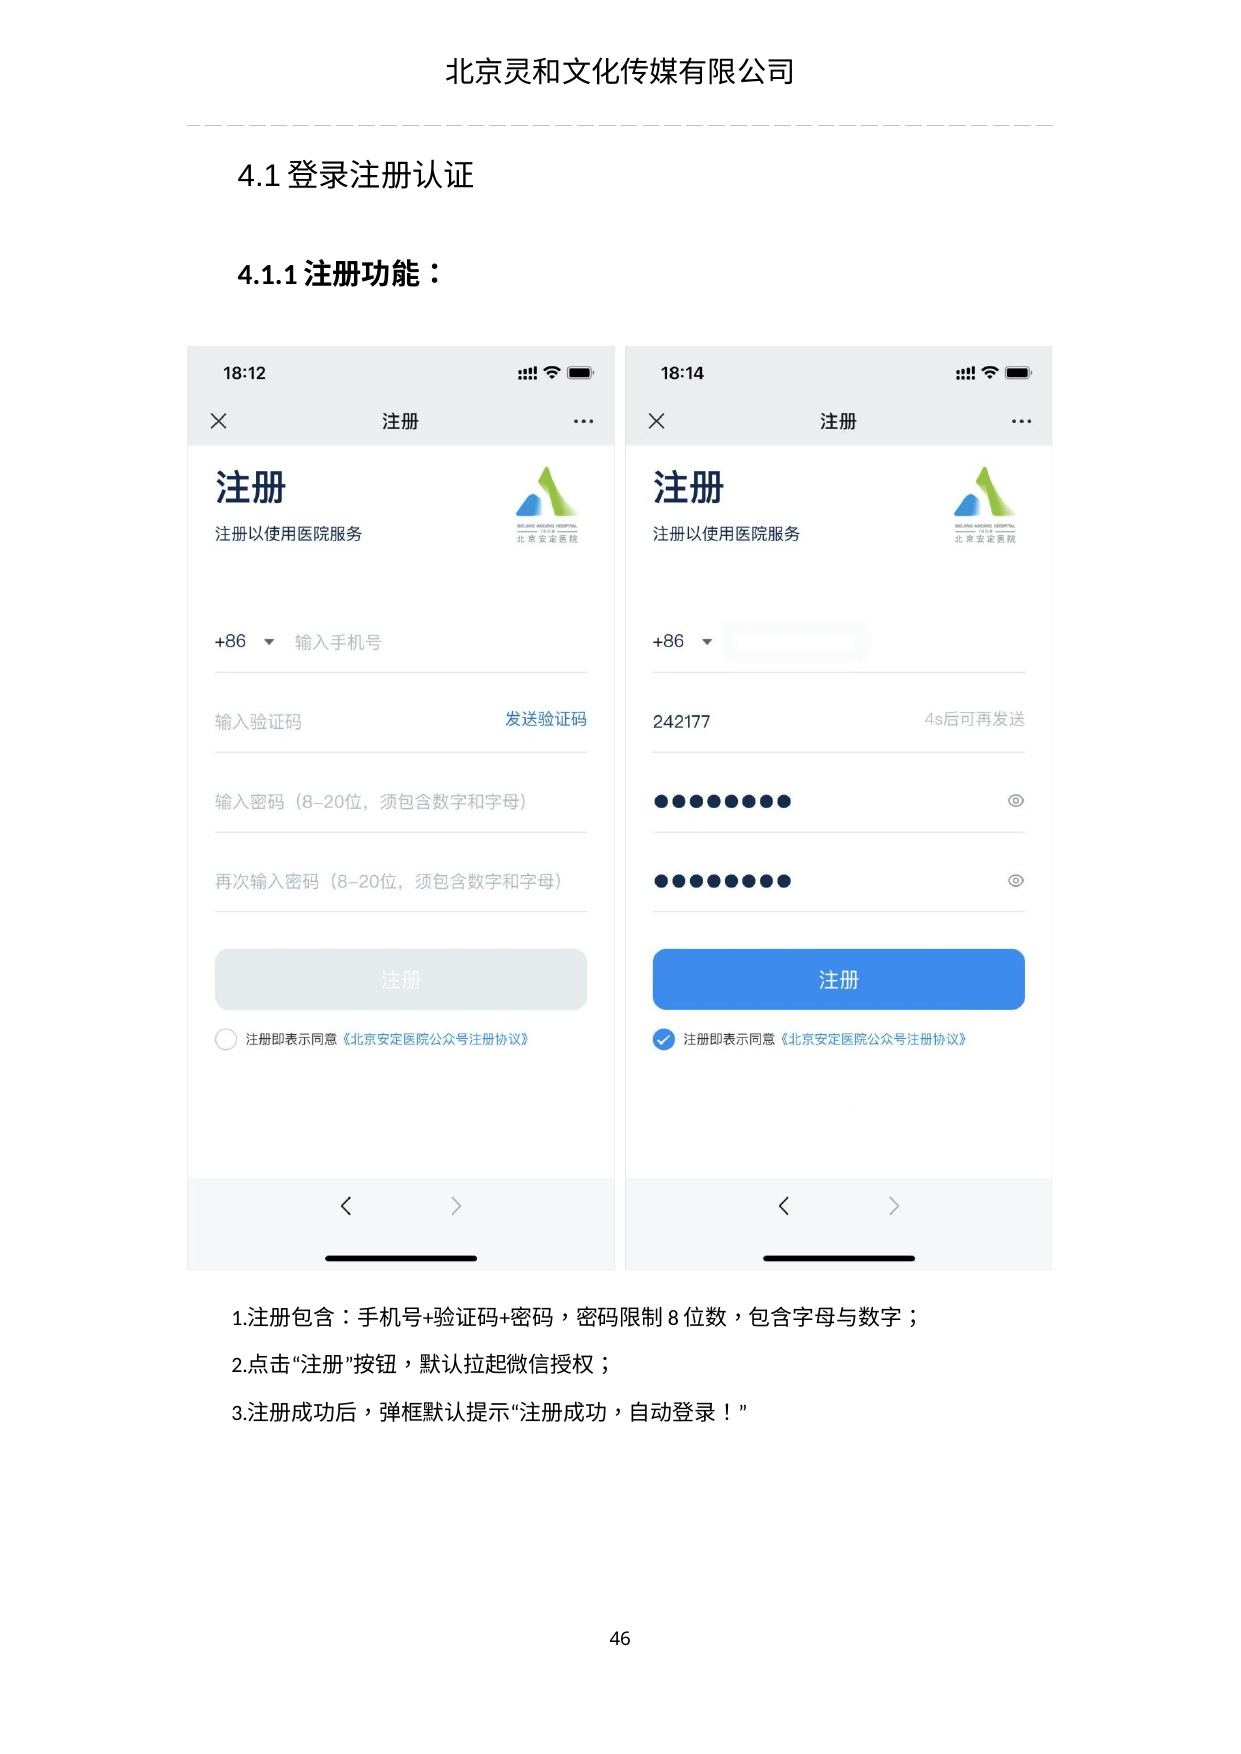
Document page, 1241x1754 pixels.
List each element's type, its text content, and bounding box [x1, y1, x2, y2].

list 注册成功后，弹框默认提示“注册成功，自动登录！” [198, 1394, 1053, 1426]
subtitle 4.1.1注册功能： [187, 250, 1053, 292]
subtitle 4.1登录注册认证 [187, 150, 1053, 195]
list 点击“注册”按钮，默认拉起微信授权； [198, 1347, 1053, 1379]
list 注册包含：手机号+验证码+密码，密码限制8位数，包含字母与数字； [198, 1299, 1053, 1331]
picture [187, 346, 1052, 1270]
